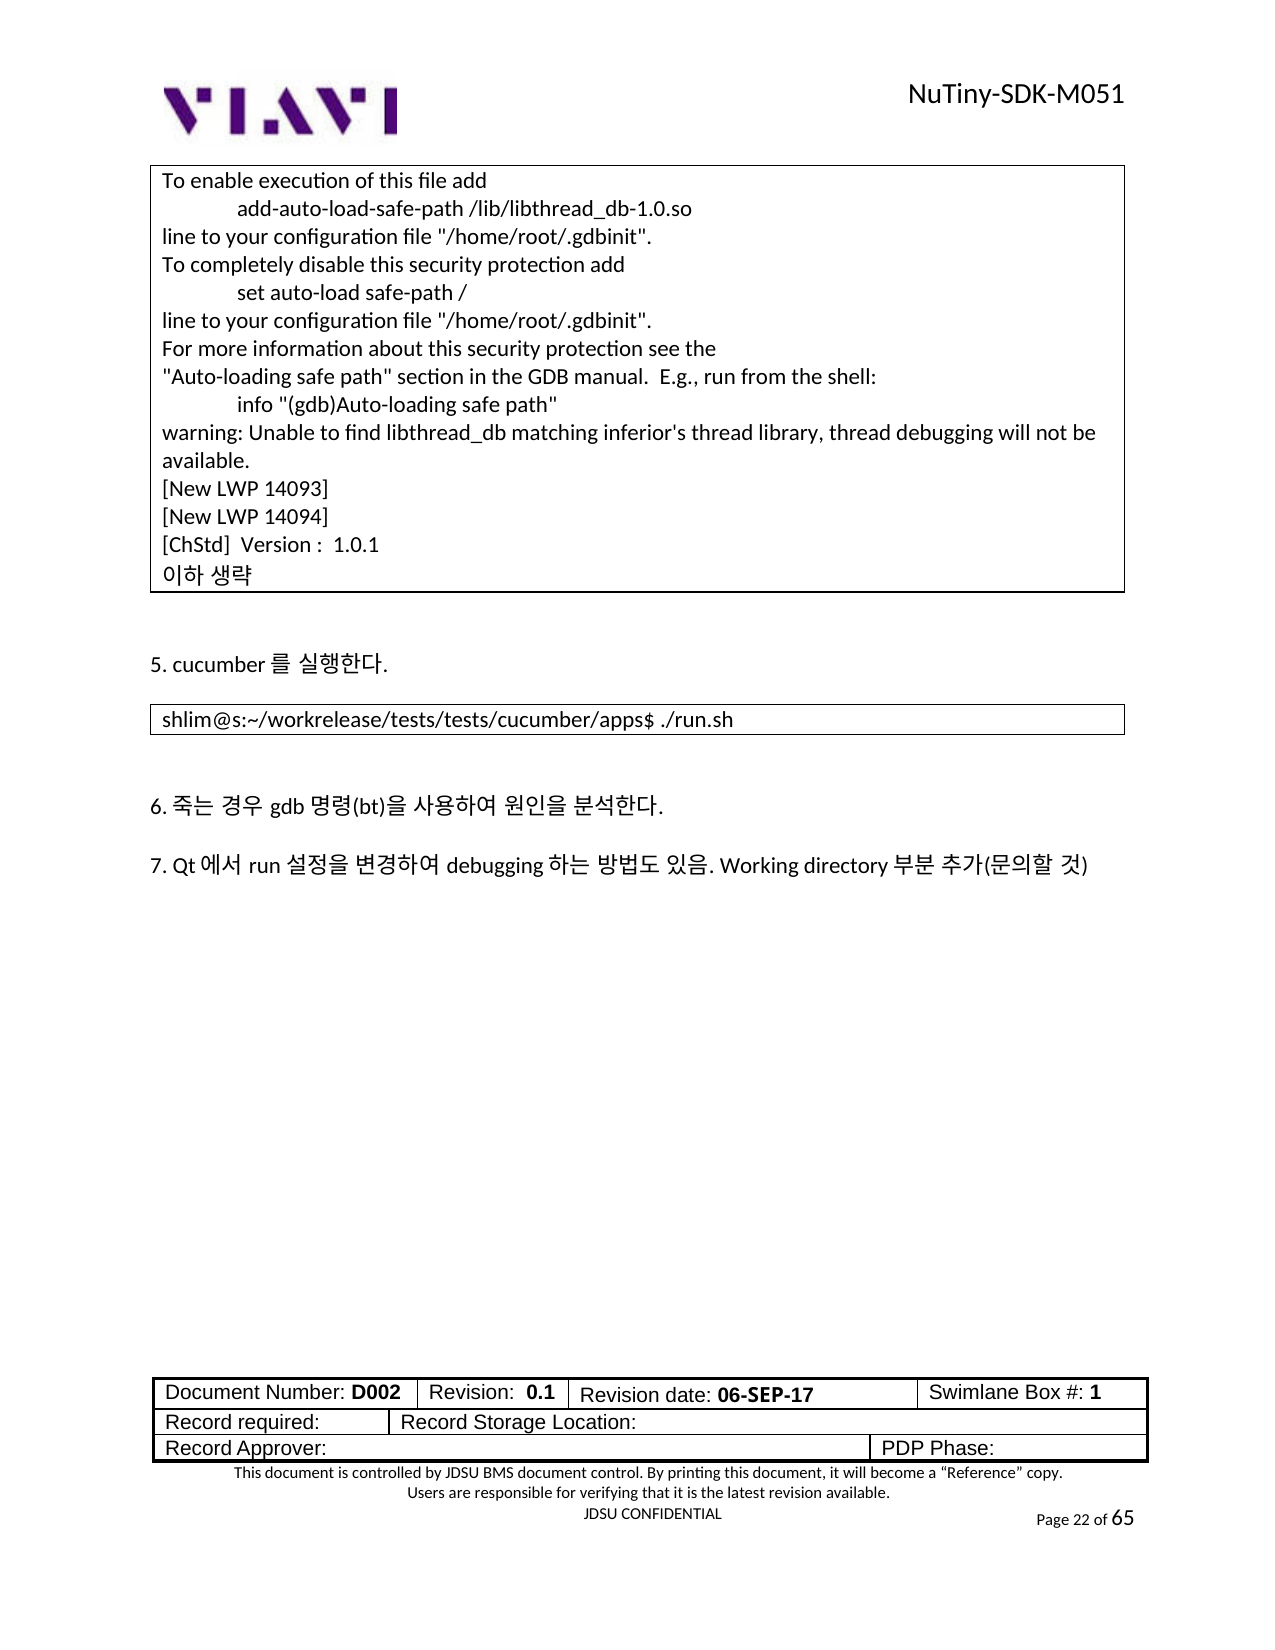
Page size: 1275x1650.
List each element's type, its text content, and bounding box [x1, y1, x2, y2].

text 7. Qt에서 run 설정을 변경하여 debugging하는 방법도 있음. Working directory부분 추가(문의할 것) [150, 846, 1125, 880]
text 5. cucumber를 실행한다. [150, 645, 1125, 679]
picture [162, 68, 397, 146]
table_header shlim@s:~/workrelease/tests/tests/cucumber/apps$ ./run.sh [151, 705, 1124, 733]
text 6. 죽는 경우 gdb 명령(bt)을 사용하여 원인을 분석한다. [150, 787, 1125, 821]
